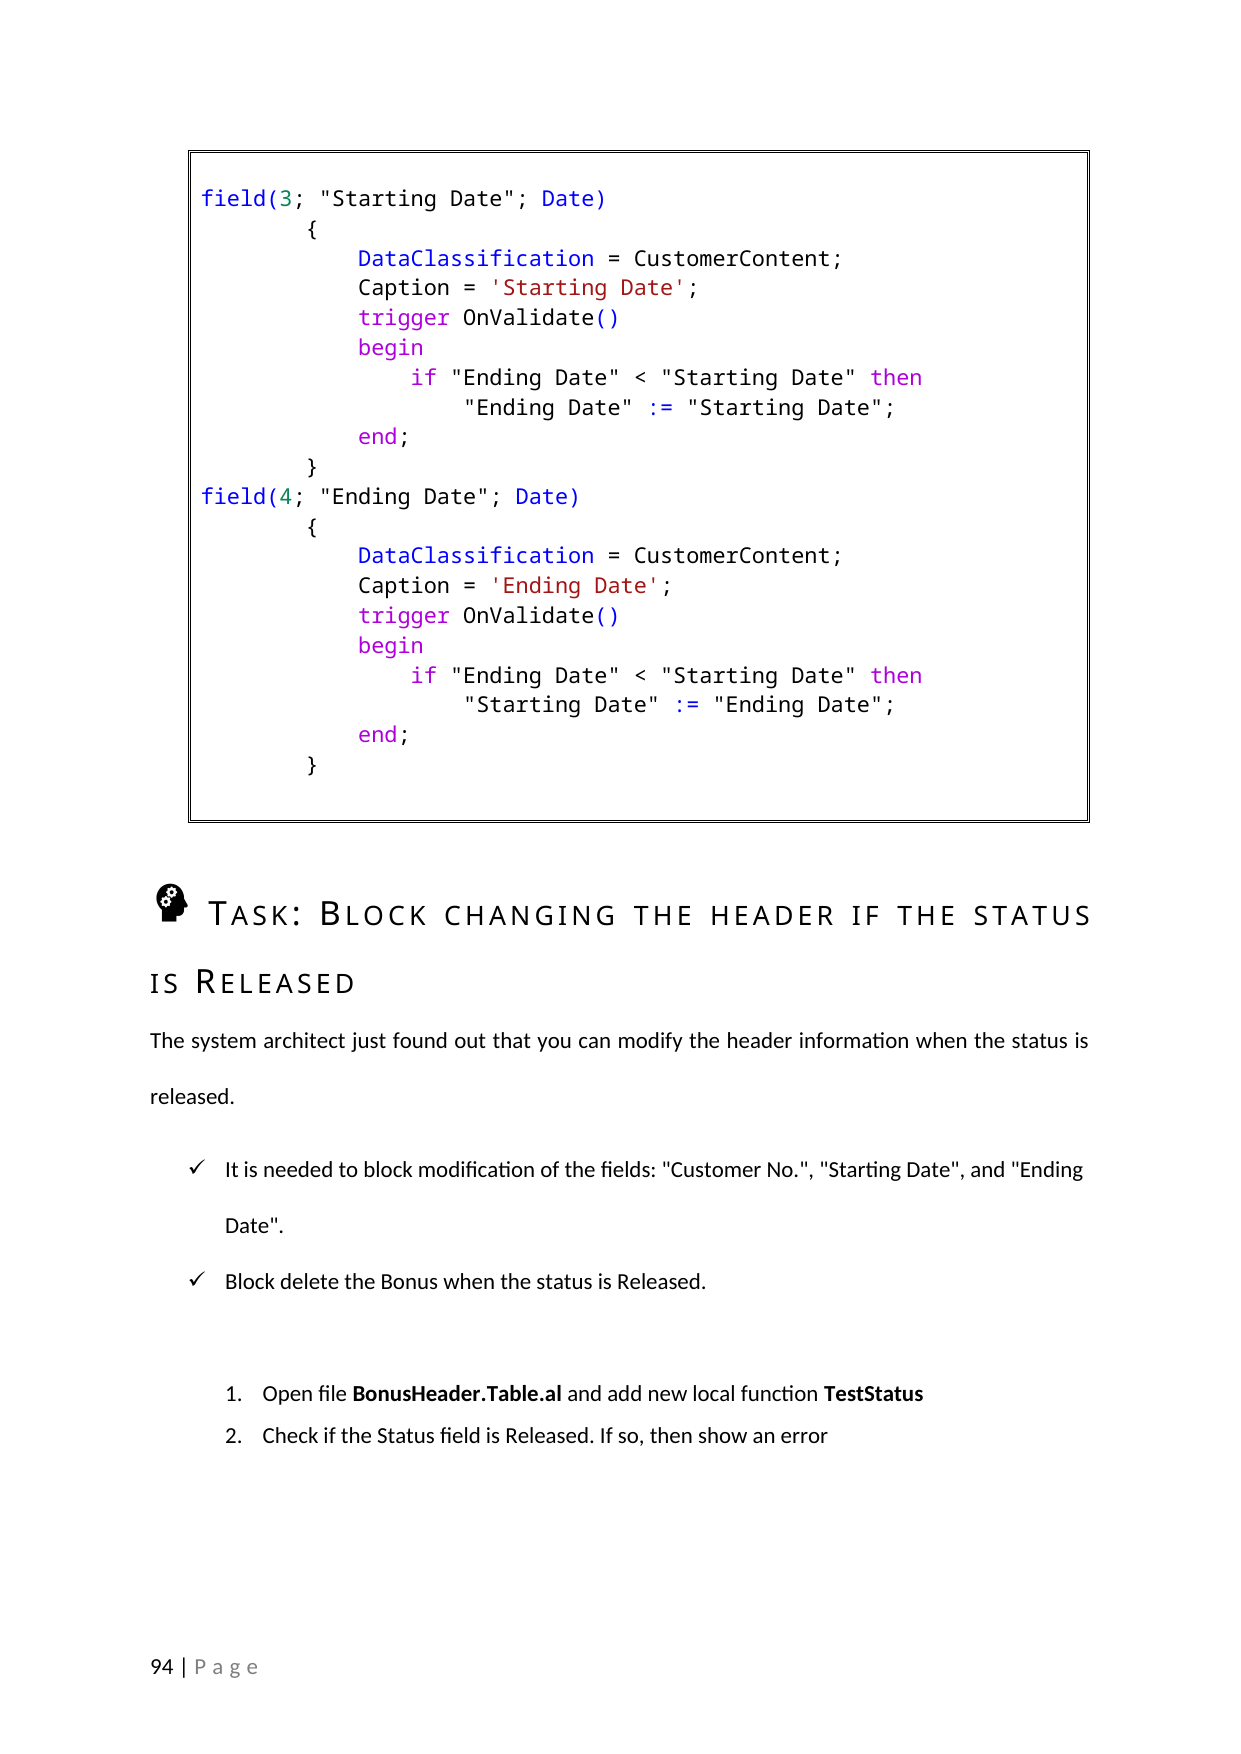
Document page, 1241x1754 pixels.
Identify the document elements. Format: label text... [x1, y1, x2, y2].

list Check if the Status field is Released. If so, then show an error [225, 1421, 1090, 1449]
list It is needed to block modification of the fields: "Customer No.", "Starting Date", and "Ending Date". [187, 1155, 1090, 1239]
table_header field(3; "Starting Date"; Date) { DataClassification = CustomerContent; Caption = 'Starting Date'; trigger OnValidate() begin if "Ending Date" < "Starting Date" then "Ending Date" := "Starting Date"; end; } field(4; "Ending Date"; Date) { DataClassification = CustomerContent; Caption = 'Ending Date'; trigger OnValidate() begin if "Ending Date" < "Starting Date" then "Starting Date" := "Ending Date"; end; } [191, 153, 1087, 820]
subtitle Task: Block changing the header if the status is Released [150, 882, 1090, 1003]
text The system architect just found out that you can modify the header information when the status is released. [150, 1026, 1090, 1110]
picture [150, 881, 194, 926]
list Open file BonusHeader.Table.al and add new local function TestStatus [225, 1379, 1090, 1407]
list Block delete the Bonus when the status is Released. [187, 1267, 1090, 1295]
